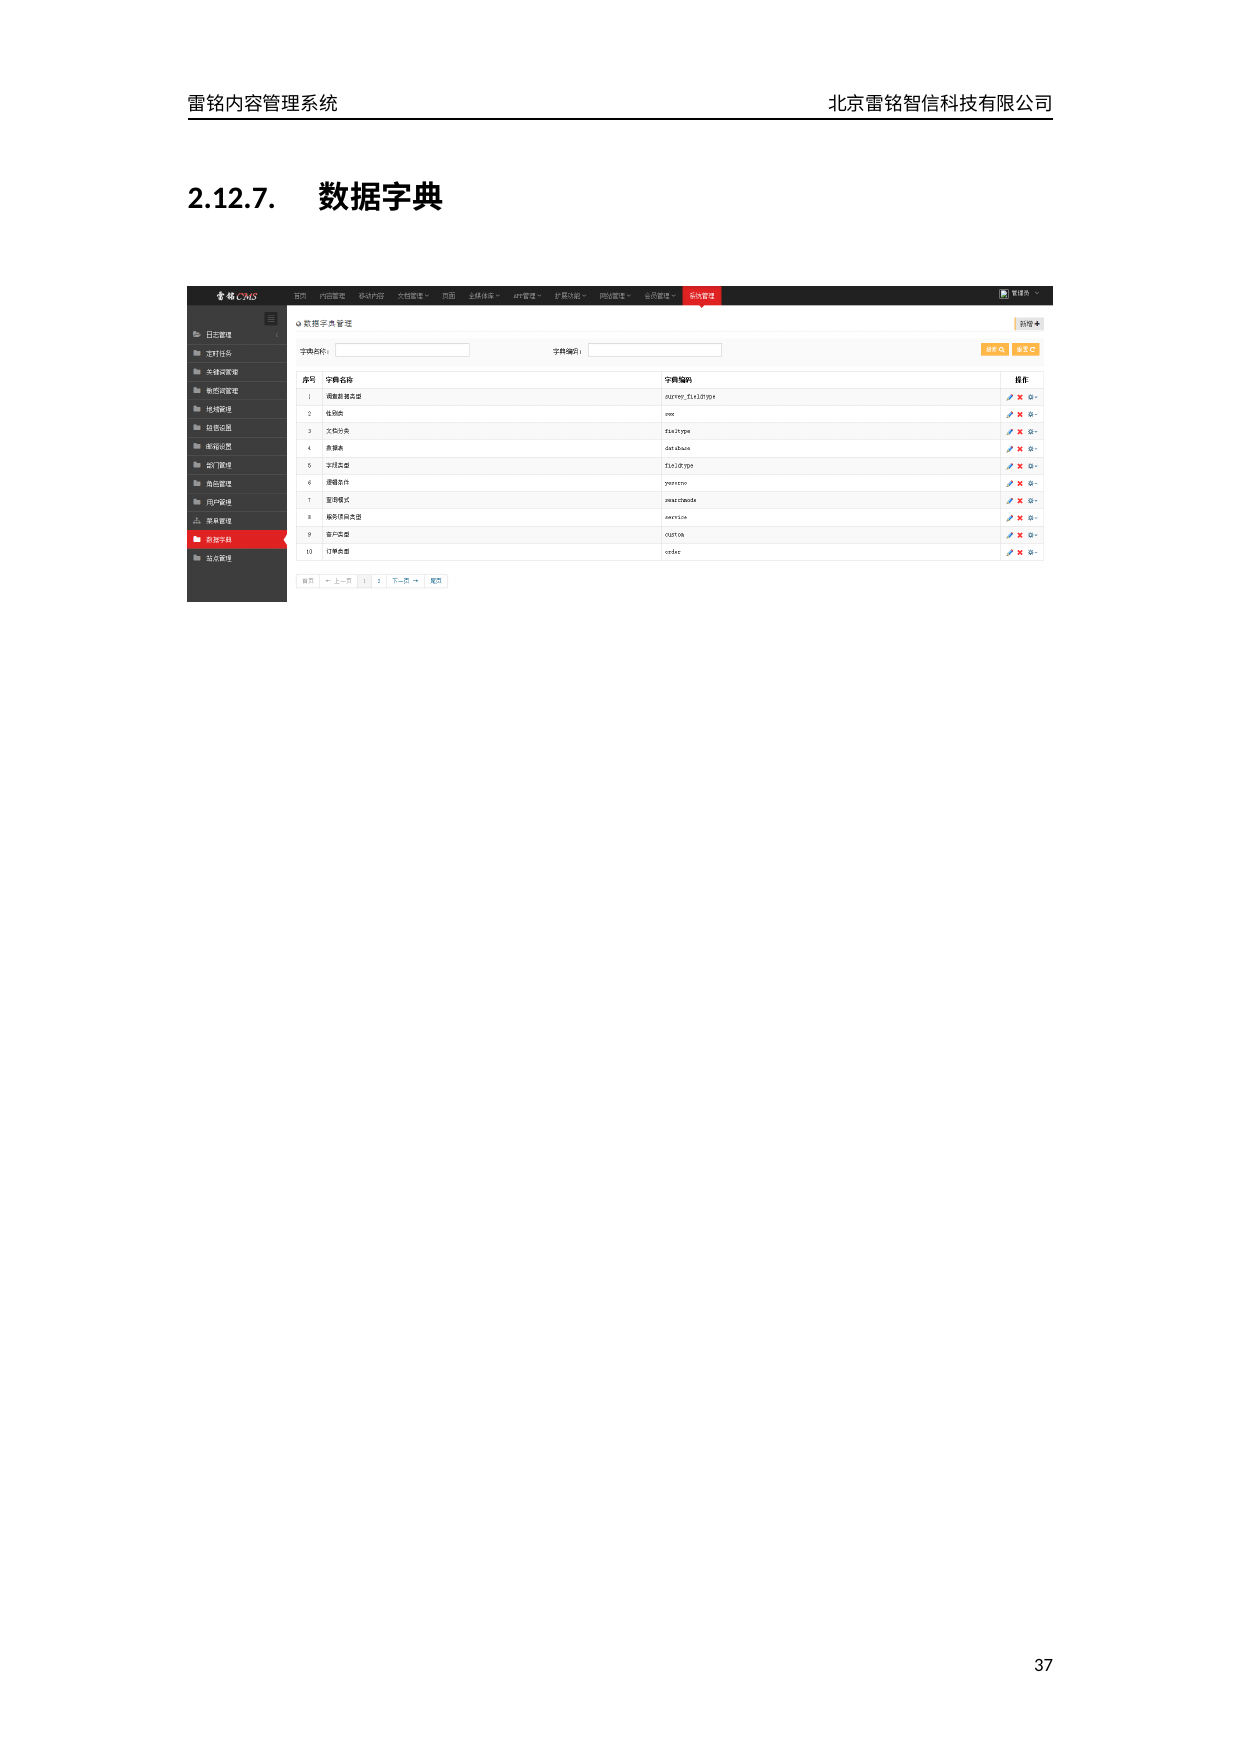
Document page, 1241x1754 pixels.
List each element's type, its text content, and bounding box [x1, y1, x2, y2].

picture [187, 286, 1053, 602]
subtitle 数据字典 [187, 162, 1053, 227]
